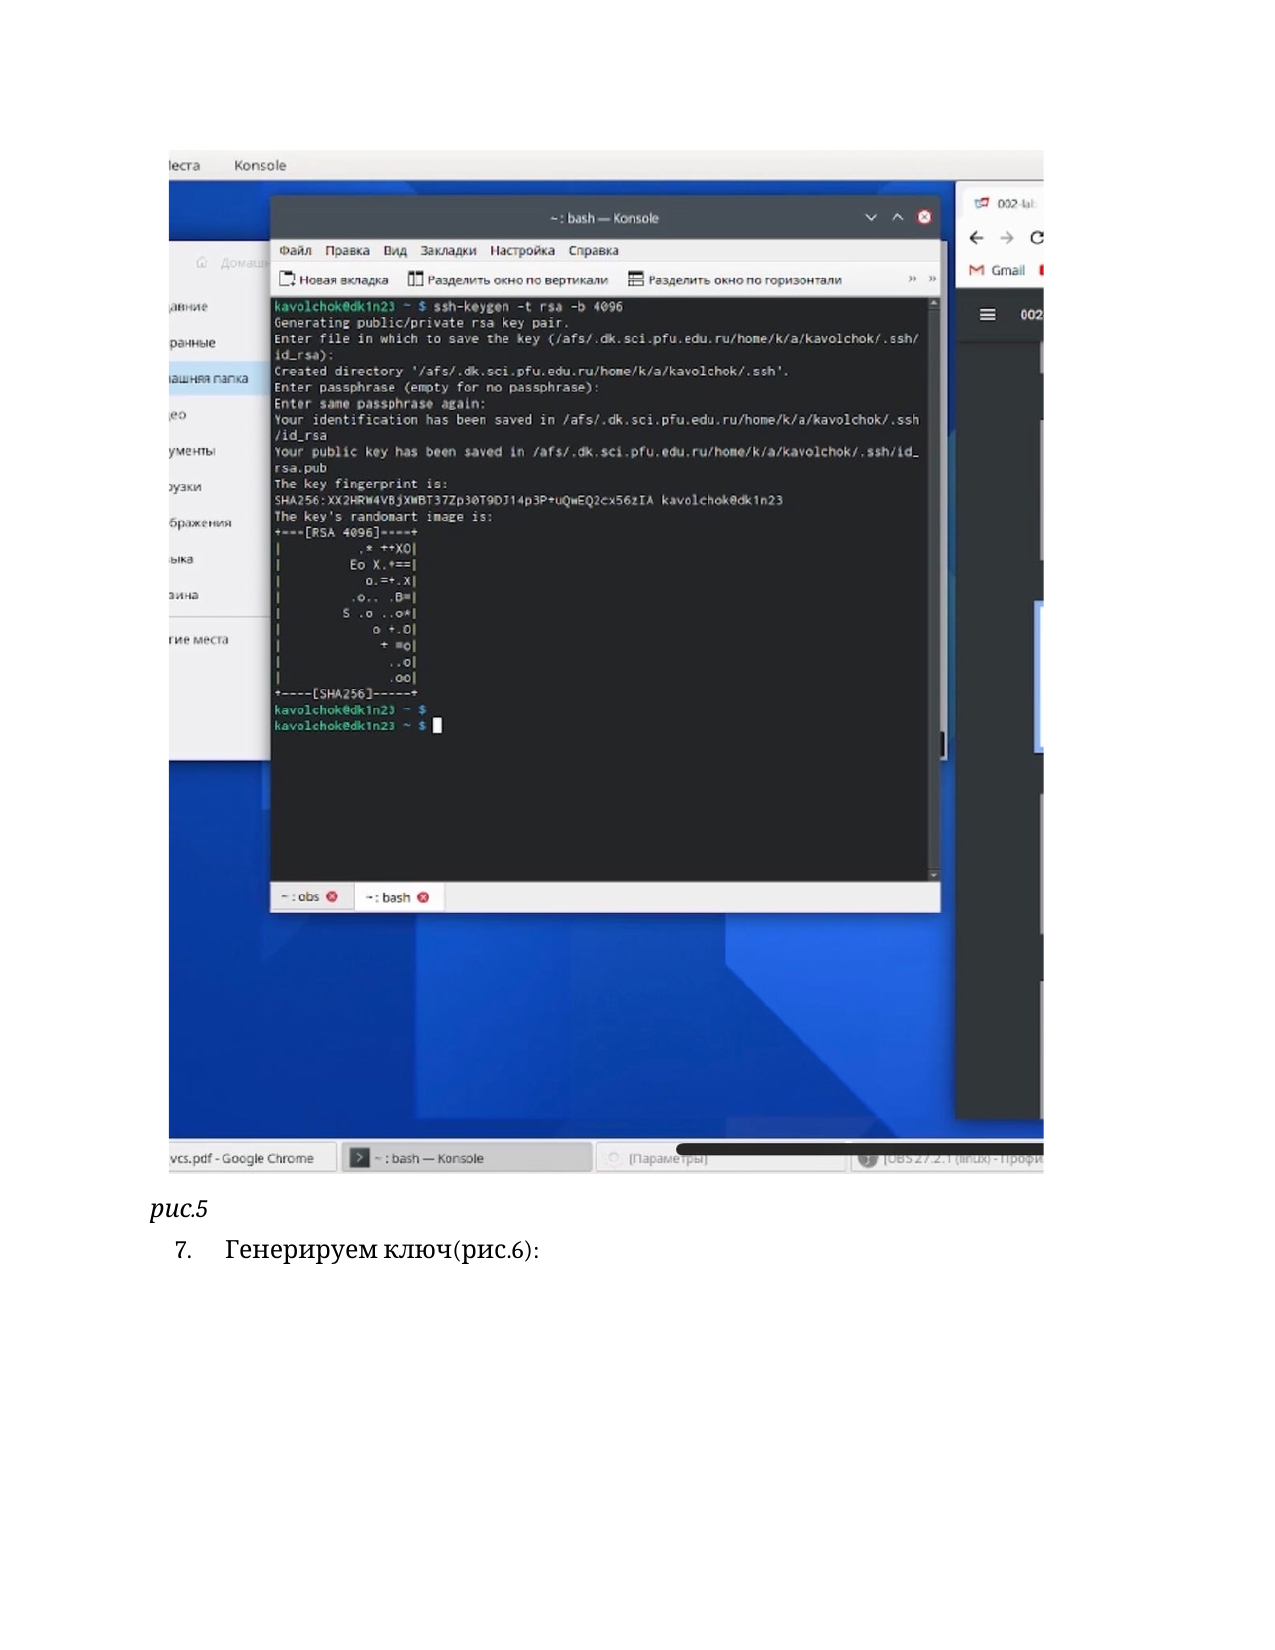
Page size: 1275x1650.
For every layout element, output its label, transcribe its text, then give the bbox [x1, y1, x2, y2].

picture [168, 150, 1044, 1174]
text рис.5 [150, 1195, 1125, 1223]
list Генерируем ключ(рис.6): [175, 1236, 1125, 1265]
